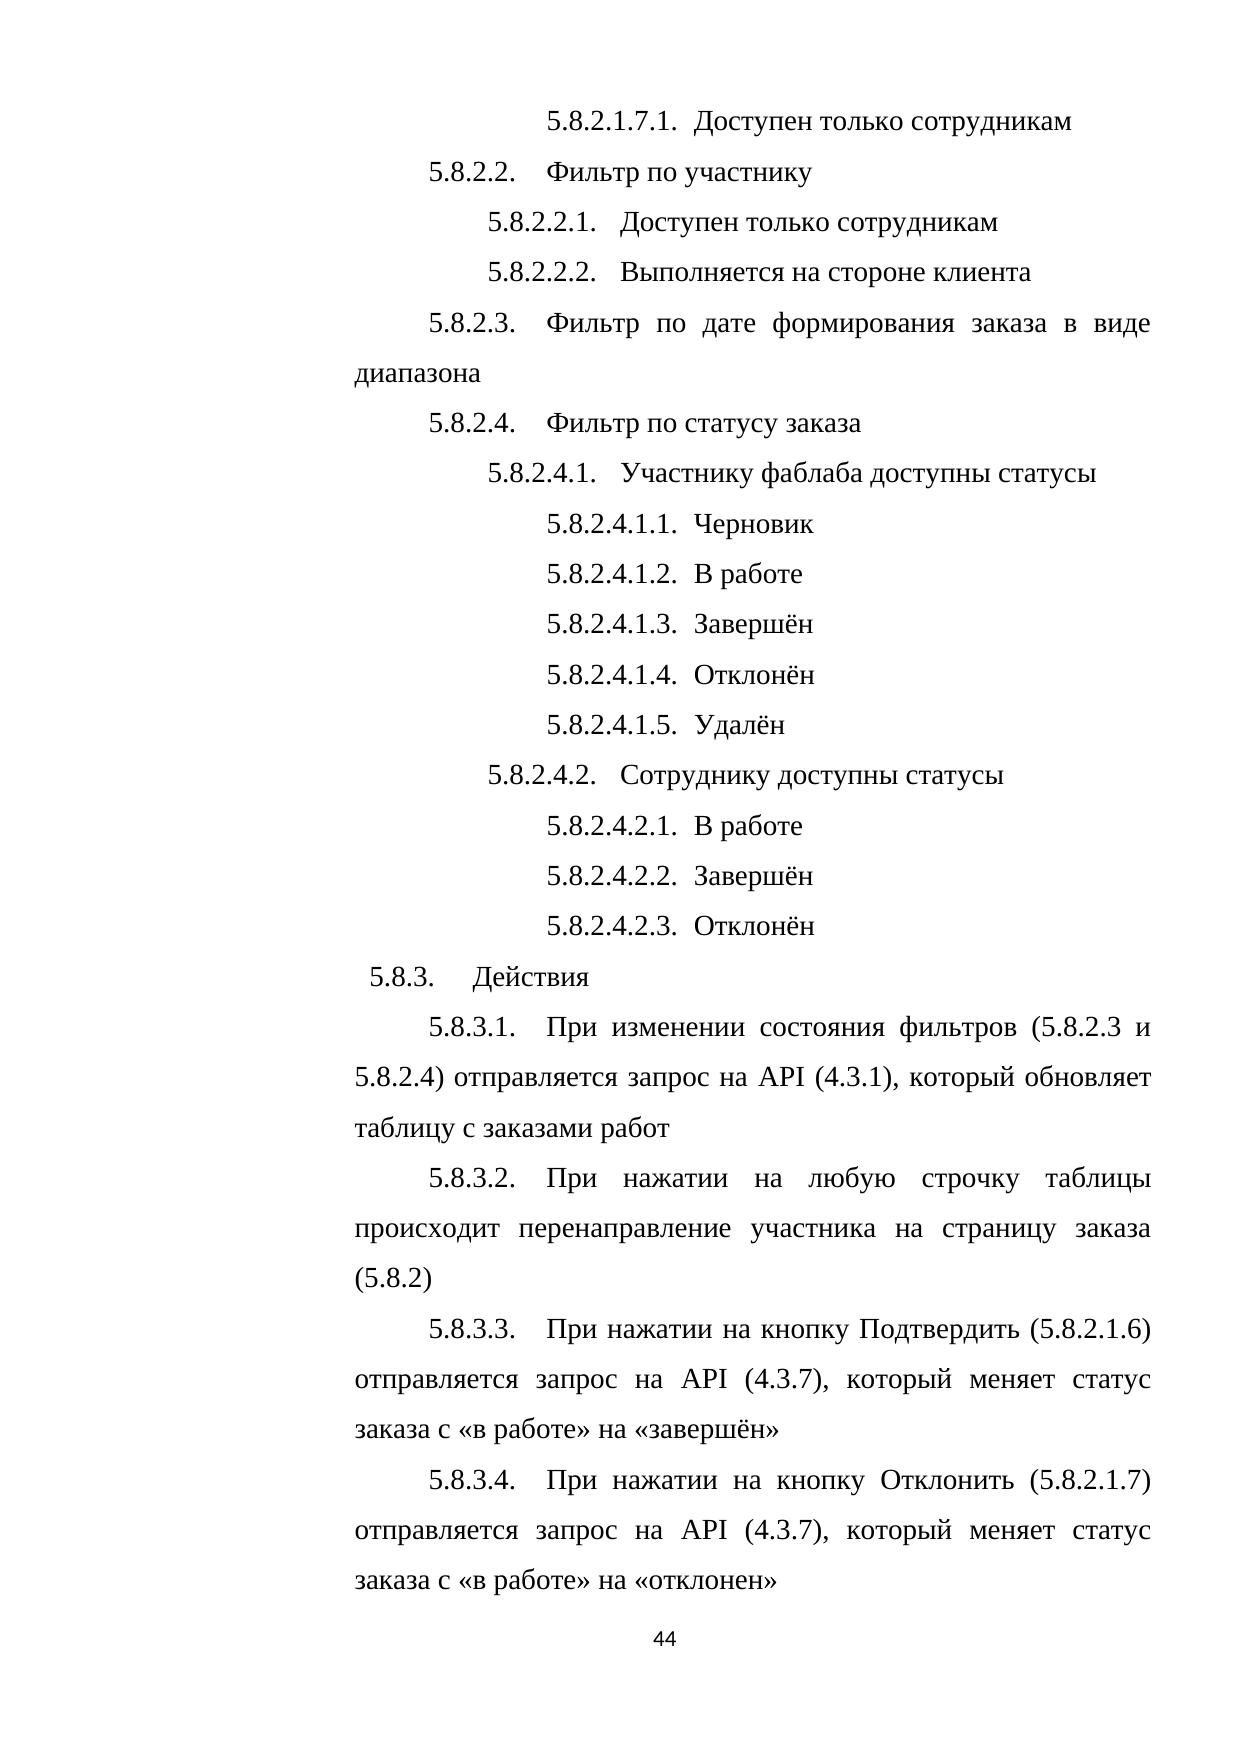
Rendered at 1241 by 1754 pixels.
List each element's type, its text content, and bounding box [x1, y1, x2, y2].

list Отклонён [472, 908, 1152, 942]
list Доступен только сотрудникам [413, 204, 1152, 238]
list Удалён [472, 707, 1152, 741]
list При изменении состояния фильтров (5.8.2.3 и 5.8.2.4) отправляется запрос на API (4.3.1), который обновляет таблицу с заказами работ [354, 1009, 1152, 1143]
list При нажатии на кнопку Отклонить (5.8.2.1.7) отправляется запрос на API (4.3.7), который меняет статус заказа с «в работе» на «отклонен» [354, 1462, 1152, 1596]
list Участнику фаблаба доступны статусы [413, 456, 1152, 489]
list Выполняется на стороне клиента [413, 254, 1152, 288]
list Завершён [472, 607, 1152, 640]
list Действия [295, 959, 1152, 992]
list Черновик [472, 506, 1152, 539]
list В работе [472, 556, 1152, 590]
list При нажатии на кнопку Подтвердить (5.8.2.1.6) отправляется запрос на API (4.3.7), который меняет статус заказа с «в работе» на «завершён» [354, 1311, 1152, 1445]
list Фильтр по статусу заказа [354, 405, 1152, 439]
list Фильтр по дате формирования заказа в виде диапазона [354, 305, 1152, 388]
list Сотруднику доступны статусы [413, 757, 1152, 791]
list Доступен только сотрудникам [472, 103, 1152, 137]
list В работе [472, 808, 1152, 841]
list При нажатии на любую строчку таблицы происходит перенаправление участника на страницу заказа (5.8.2) [354, 1160, 1152, 1294]
list Отклонён [472, 657, 1152, 690]
list Фильтр по участнику [354, 154, 1152, 187]
list Завершён [472, 858, 1152, 892]
